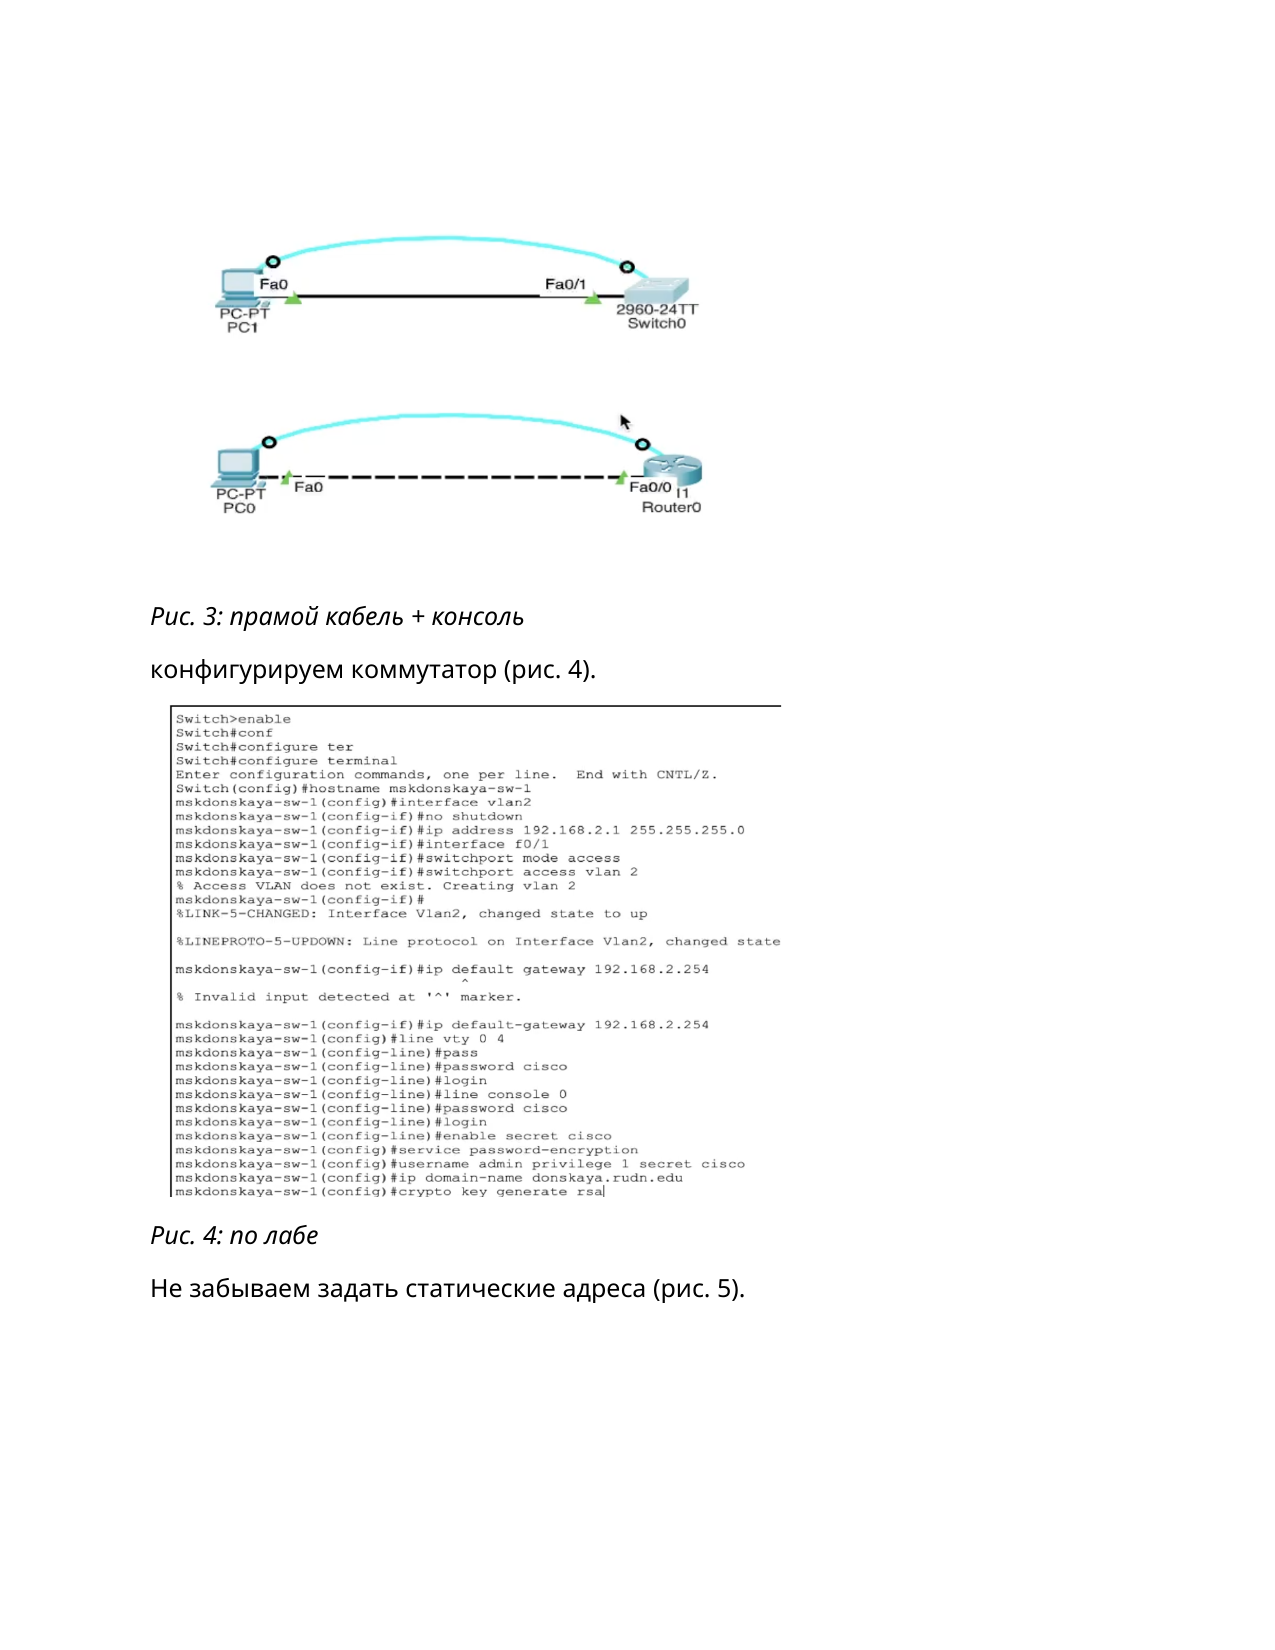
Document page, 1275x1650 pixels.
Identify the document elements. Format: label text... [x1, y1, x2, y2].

text Не забываем задать статические адреса (рис. 5). [150, 1270, 1125, 1304]
picture [168, 150, 782, 578]
picture [168, 704, 782, 1197]
text Рис. 4: по лабе [150, 1217, 1125, 1251]
text Рис. 3: прамой кабель + консоль [150, 598, 1125, 632]
text конфигурируем коммутатор (рис. 4). [150, 651, 1125, 685]
